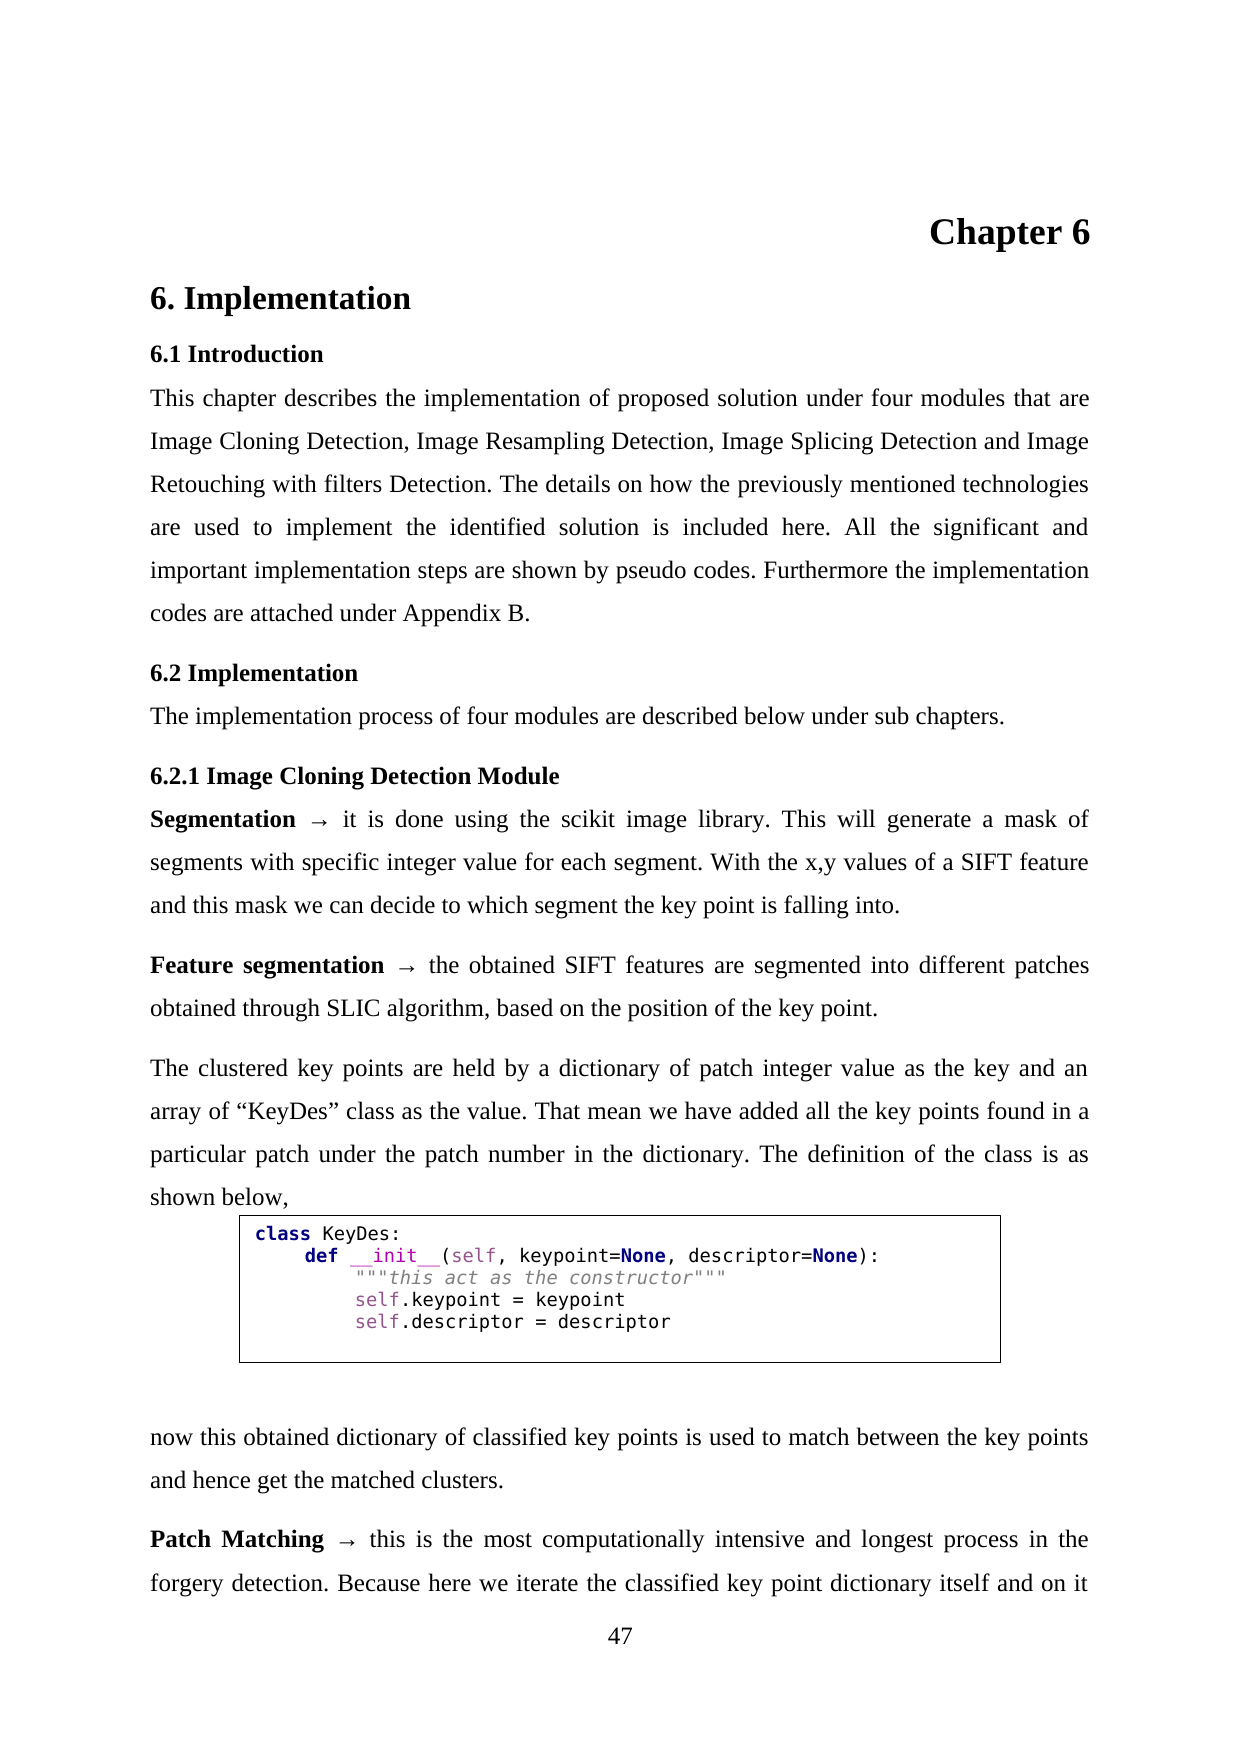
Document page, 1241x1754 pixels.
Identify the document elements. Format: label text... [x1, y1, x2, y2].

text Segmentation → it is done using the scikit image library. This will generate a mask of segments with specific integer value for each segment. With the x,y values of a SIFT feature and this mask we can decide to which segment the key point is falling into. [150, 804, 1090, 919]
text Feature segmentation → the obtained SIFT features are segmented into different patches obtained through SLIC algorithm, based on the position of the key point. [150, 950, 1090, 1022]
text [150, 1524, 1090, 1596]
text now this obtained dictionary of classified key points is used to match between the key points and hence get the matched clusters. [150, 1422, 1090, 1493]
text The implementation process of four modules are described below under sub chapters. [150, 701, 1090, 730]
subtitle 6.2 Implementation [150, 658, 1090, 687]
subtitle 6.1 Introduction [150, 339, 1090, 368]
text This chapter describes the implementation of proposed solution under four modules that are Image Cloning Detection, Image Resampling Detection, Image Splicing Detection and Image Retouching with filters Detection. The details on how the previously mentioned technologies are used to implement the identified solution is included here. All the significant and important implementation steps are shown by pseudo codes. Furthermore the implementation codes are attached under Appendix B. [150, 383, 1090, 627]
subtitle 6. Implementation [150, 278, 1090, 316]
text Chapter 6 [150, 210, 1090, 253]
text The clustered key points are held by a dictionary of patch integer value as the key and an array of “KeyDes” class as the value. That mean we have added all the key points found in a particular patch under the patch number in the dictionary. The definition of the class is as shown below, [150, 1053, 1090, 1211]
subtitle 6.2.1 Image Cloning Detection Module [150, 761, 1090, 790]
